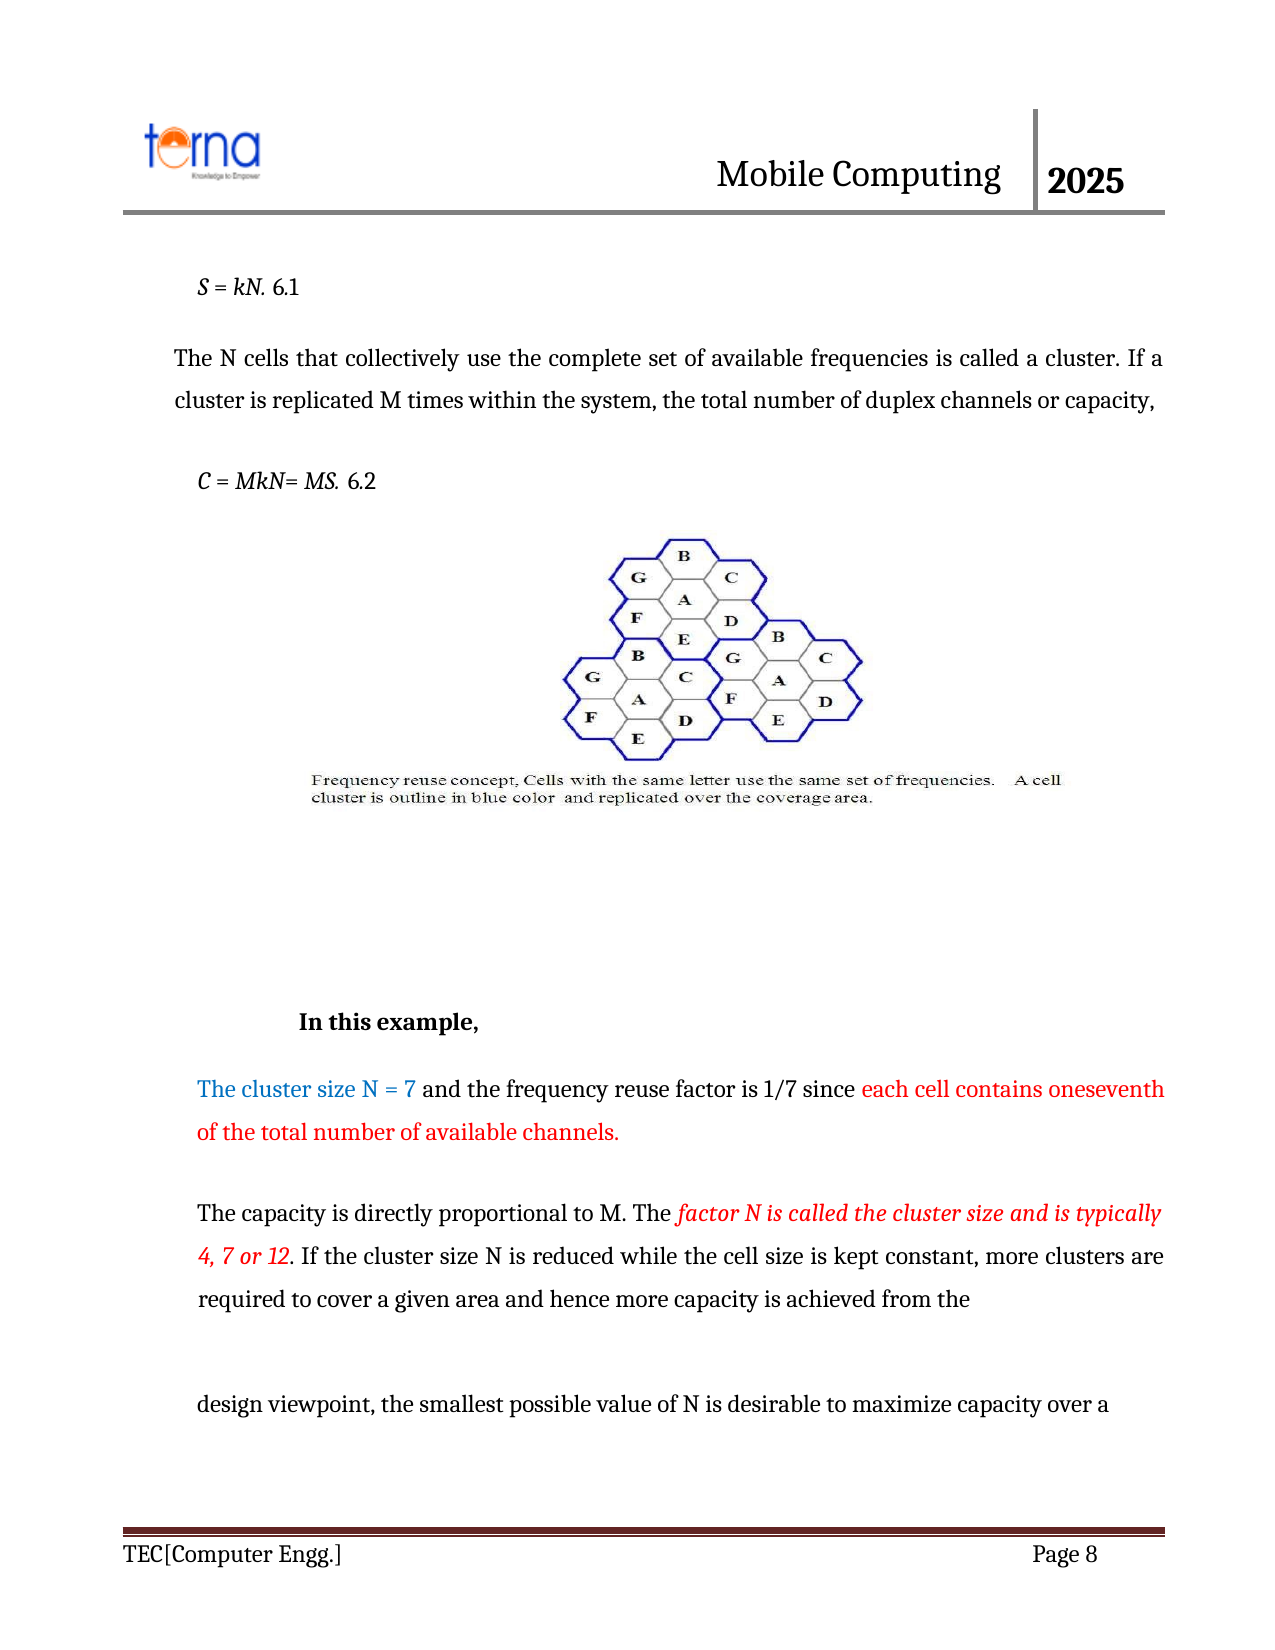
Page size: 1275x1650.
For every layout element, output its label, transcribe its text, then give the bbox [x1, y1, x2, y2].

picture [304, 530, 1072, 843]
text The cluster size N = 7 and the frequency reuse factor is 1/7 since each cell contains oneseventh of the total number of available channels. [197, 1075, 1165, 1147]
text The N cells that collectively use the complete set of available frequencies is called a cluster. If a cluster is replicated M times within the system, the total number of duplex channels or capacity, [173, 343, 1165, 415]
text design viewpoint, the smallest possible value of N is desirable to maximize capacity over a [197, 1390, 1165, 1418]
text C = MkN= MS. 6.2 [137, 467, 1165, 496]
text In this example, [299, 1007, 1165, 1036]
text The capacity is directly proportional to M. The factor N is called the cluster size and is typically 4, 7 or 12. If the cluster size N is reduced while the cell size is kept constant, more clusters are required to cover a given area and hence more capacity is achieved from the [197, 1199, 1165, 1313]
text S = kN. 6.1 [137, 273, 1165, 302]
picture [134, 116, 265, 187]
